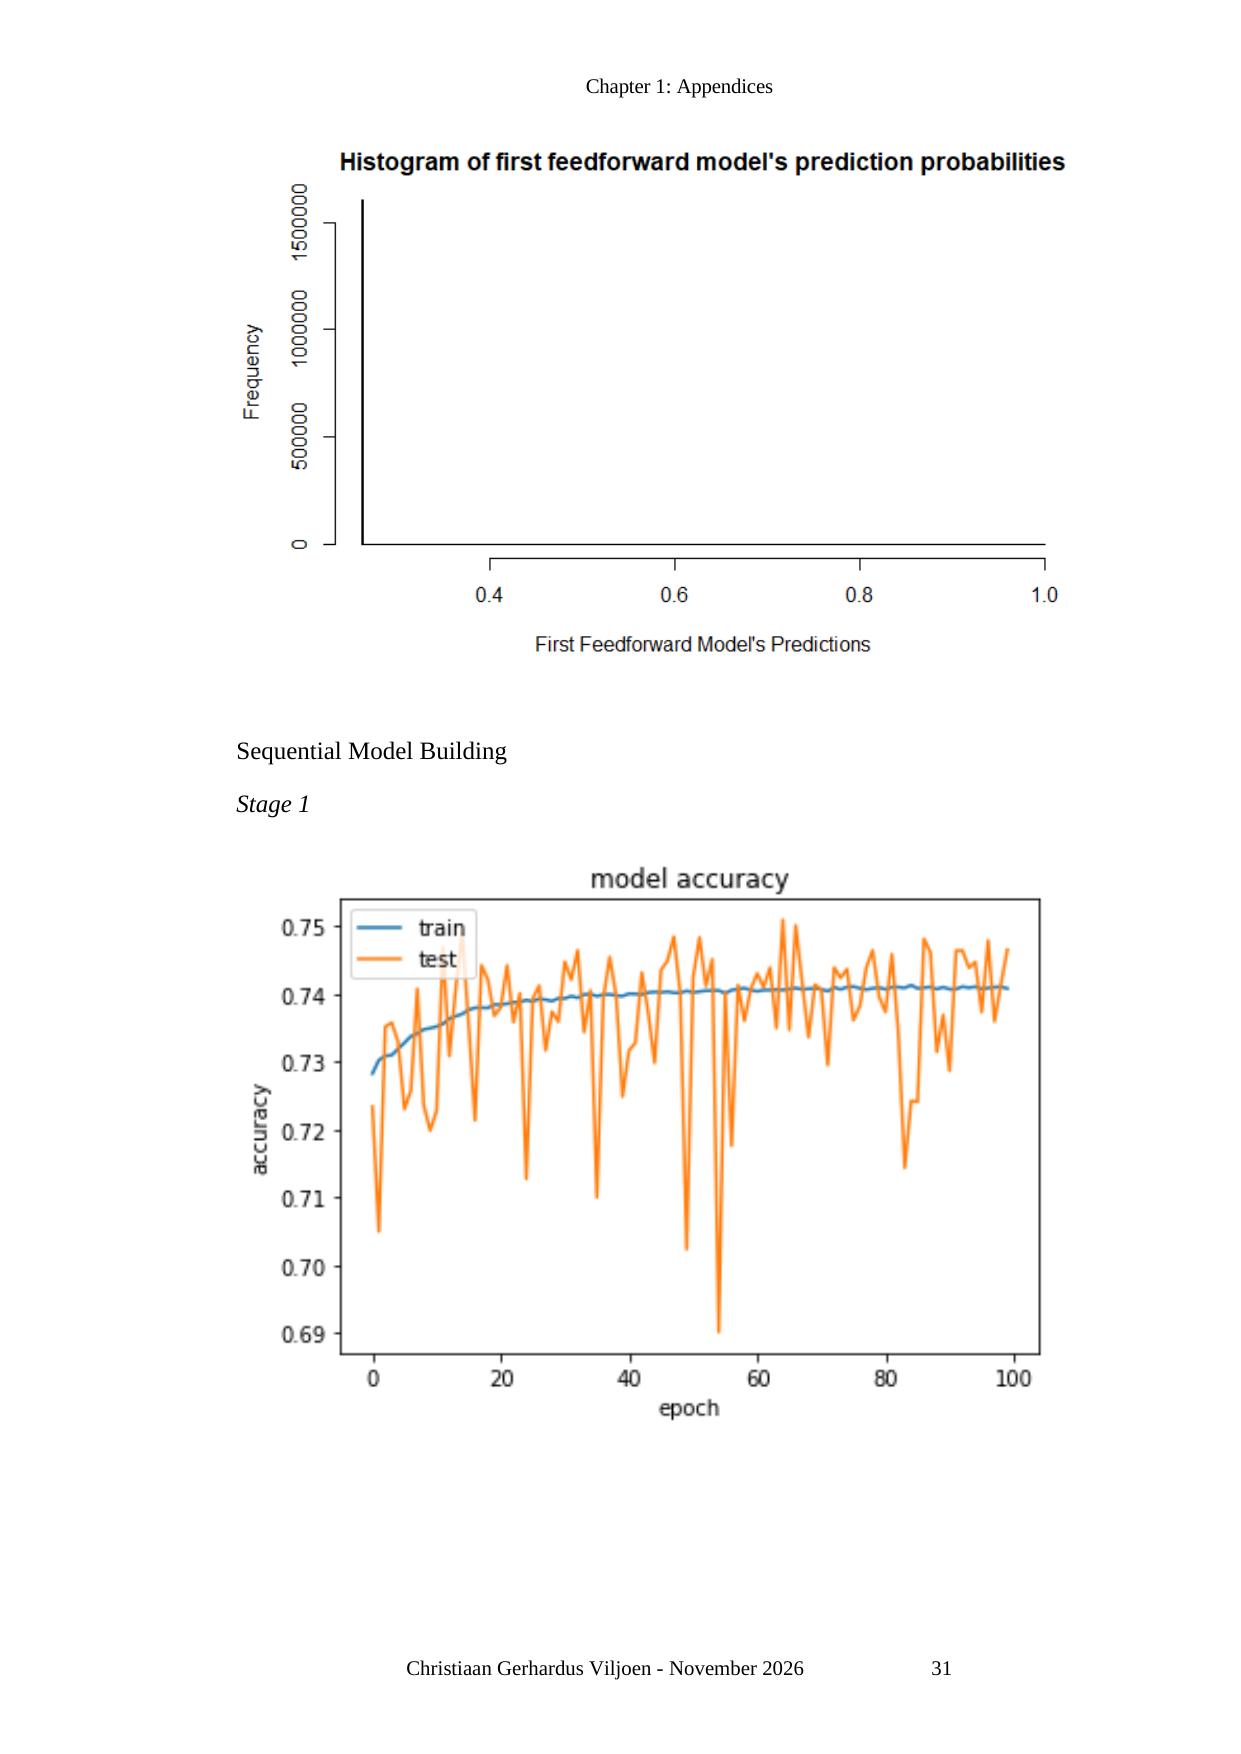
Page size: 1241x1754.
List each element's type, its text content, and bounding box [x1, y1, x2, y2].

picture [236, 853, 1060, 1433]
subtitle Stage 1 [236, 789, 1122, 818]
subtitle Sequential Model Building [236, 736, 1122, 764]
picture [236, 135, 1123, 682]
